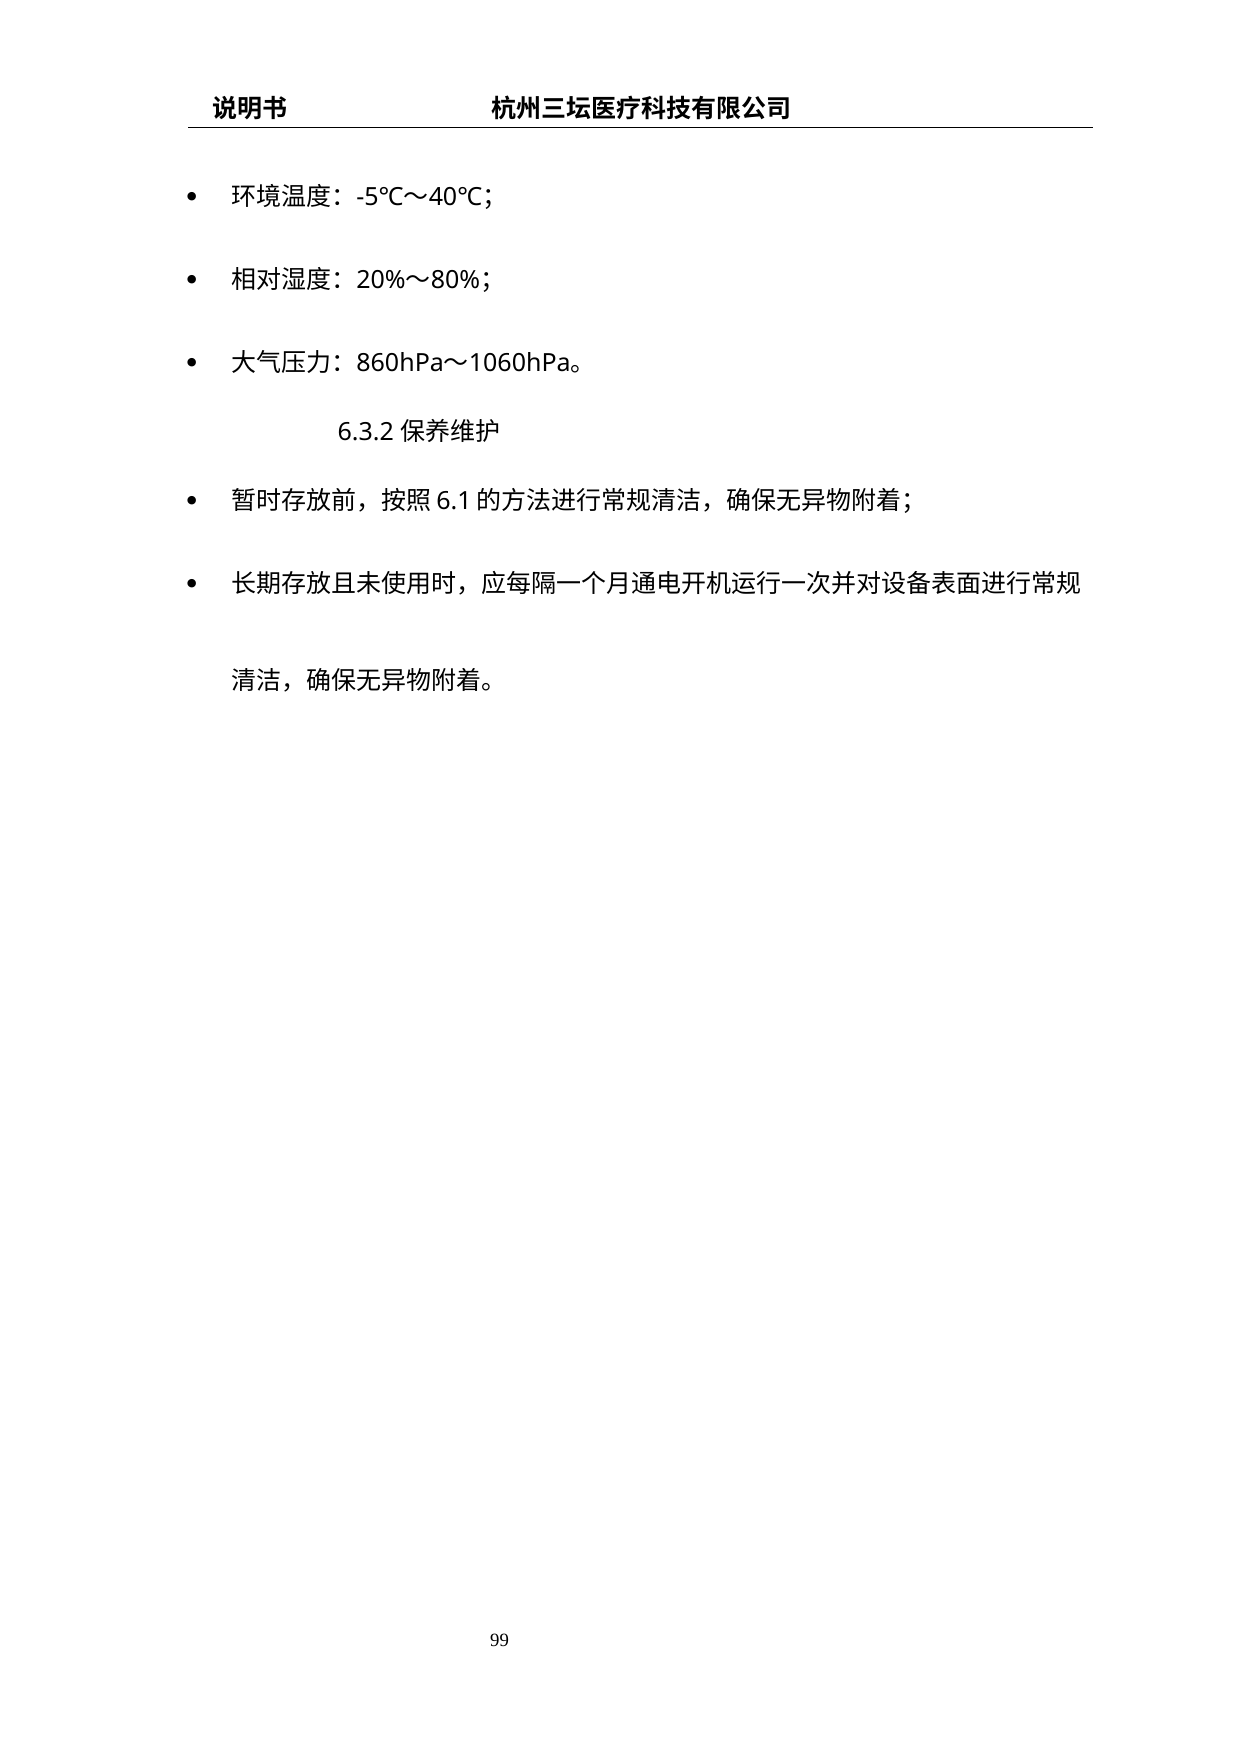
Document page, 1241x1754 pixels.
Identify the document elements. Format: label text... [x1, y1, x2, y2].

list 相对湿度：20%～80%； [187, 245, 1093, 310]
list 环境温度：-5℃～40℃； [187, 162, 1093, 227]
list 大气压力：860hPa～1060hPa。 [187, 328, 1093, 393]
list 长期存放且未使用时，应每隔一个月通电开机运行一次并对设备表面进行常规清洁，确保无异物附着。 [187, 549, 1093, 711]
text 6.3.2 保养维护 [337, 411, 1071, 448]
list 暂时存放前，按照6.1的方法进行常规清洁，确保无异物附着； [187, 466, 1093, 531]
